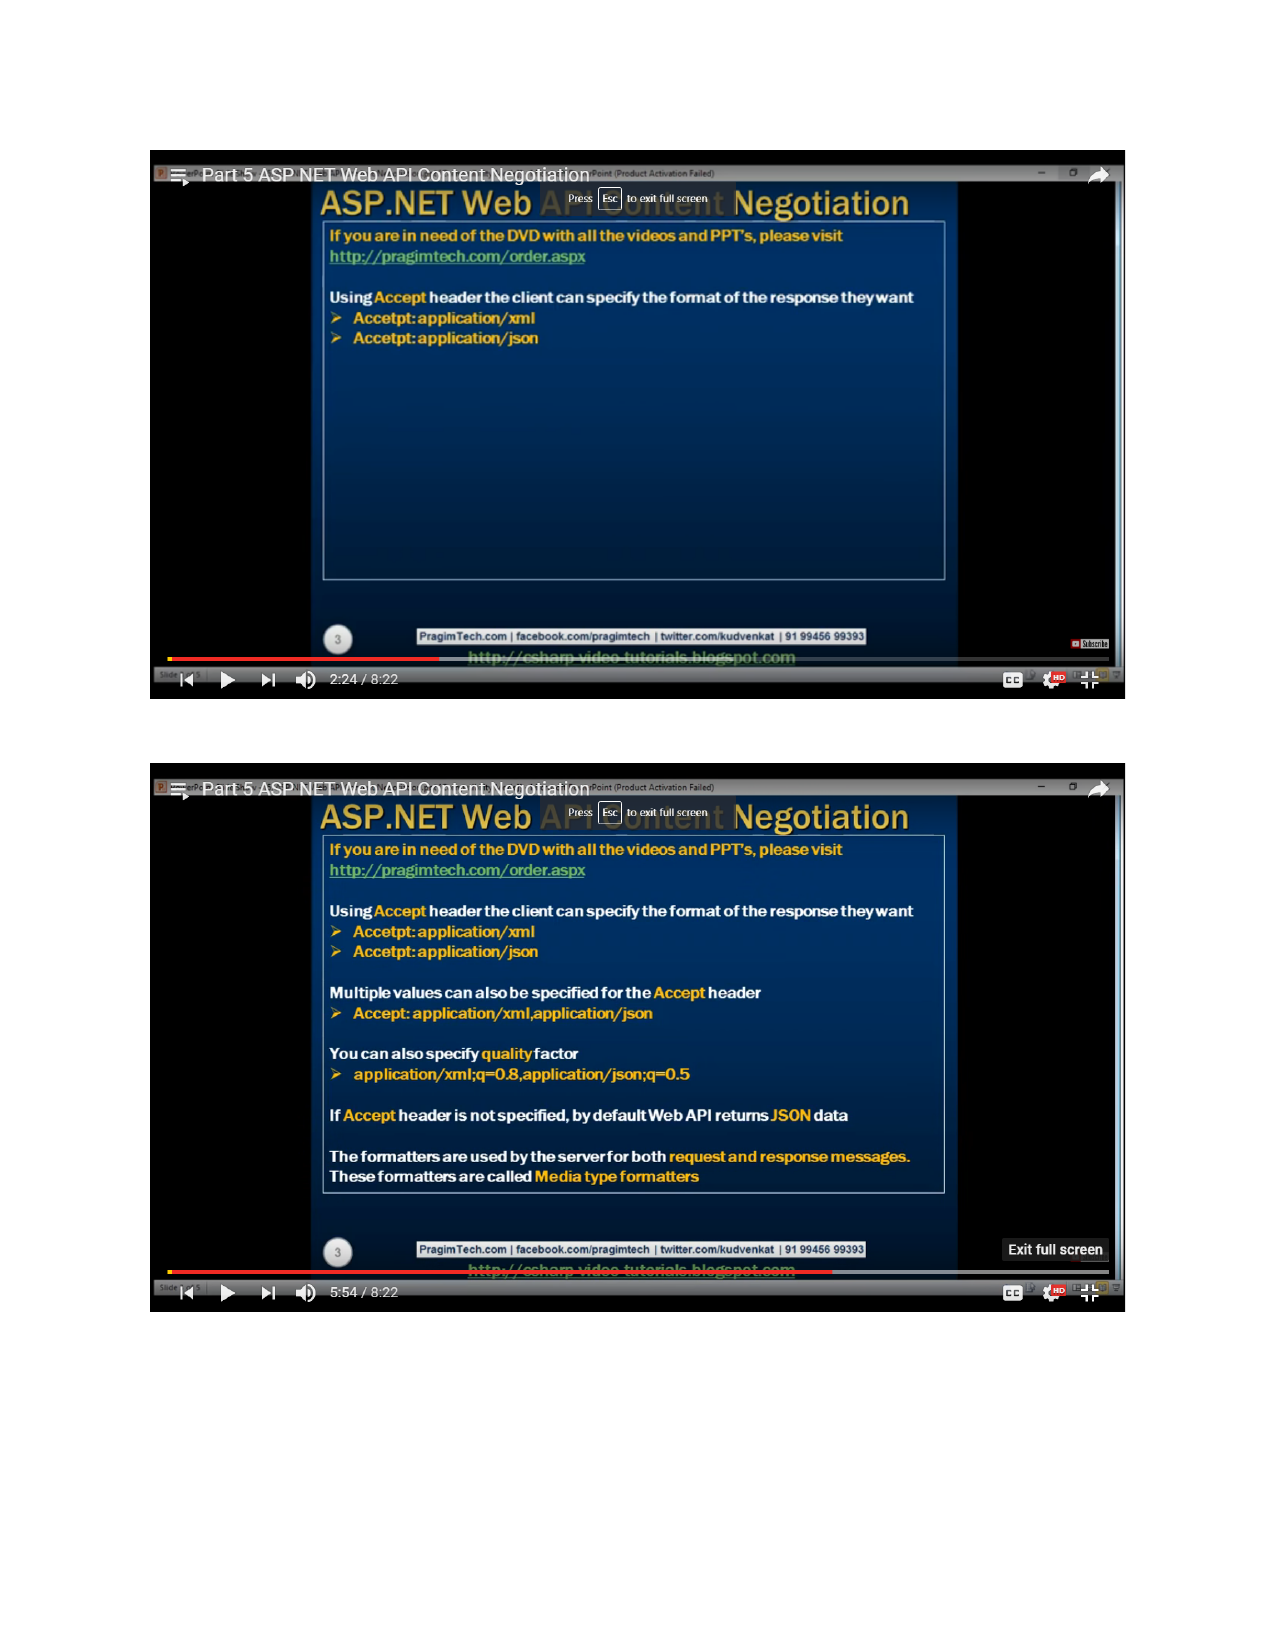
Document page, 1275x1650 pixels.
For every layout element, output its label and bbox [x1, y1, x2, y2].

picture [150, 763, 1125, 1312]
picture [150, 150, 1125, 699]
